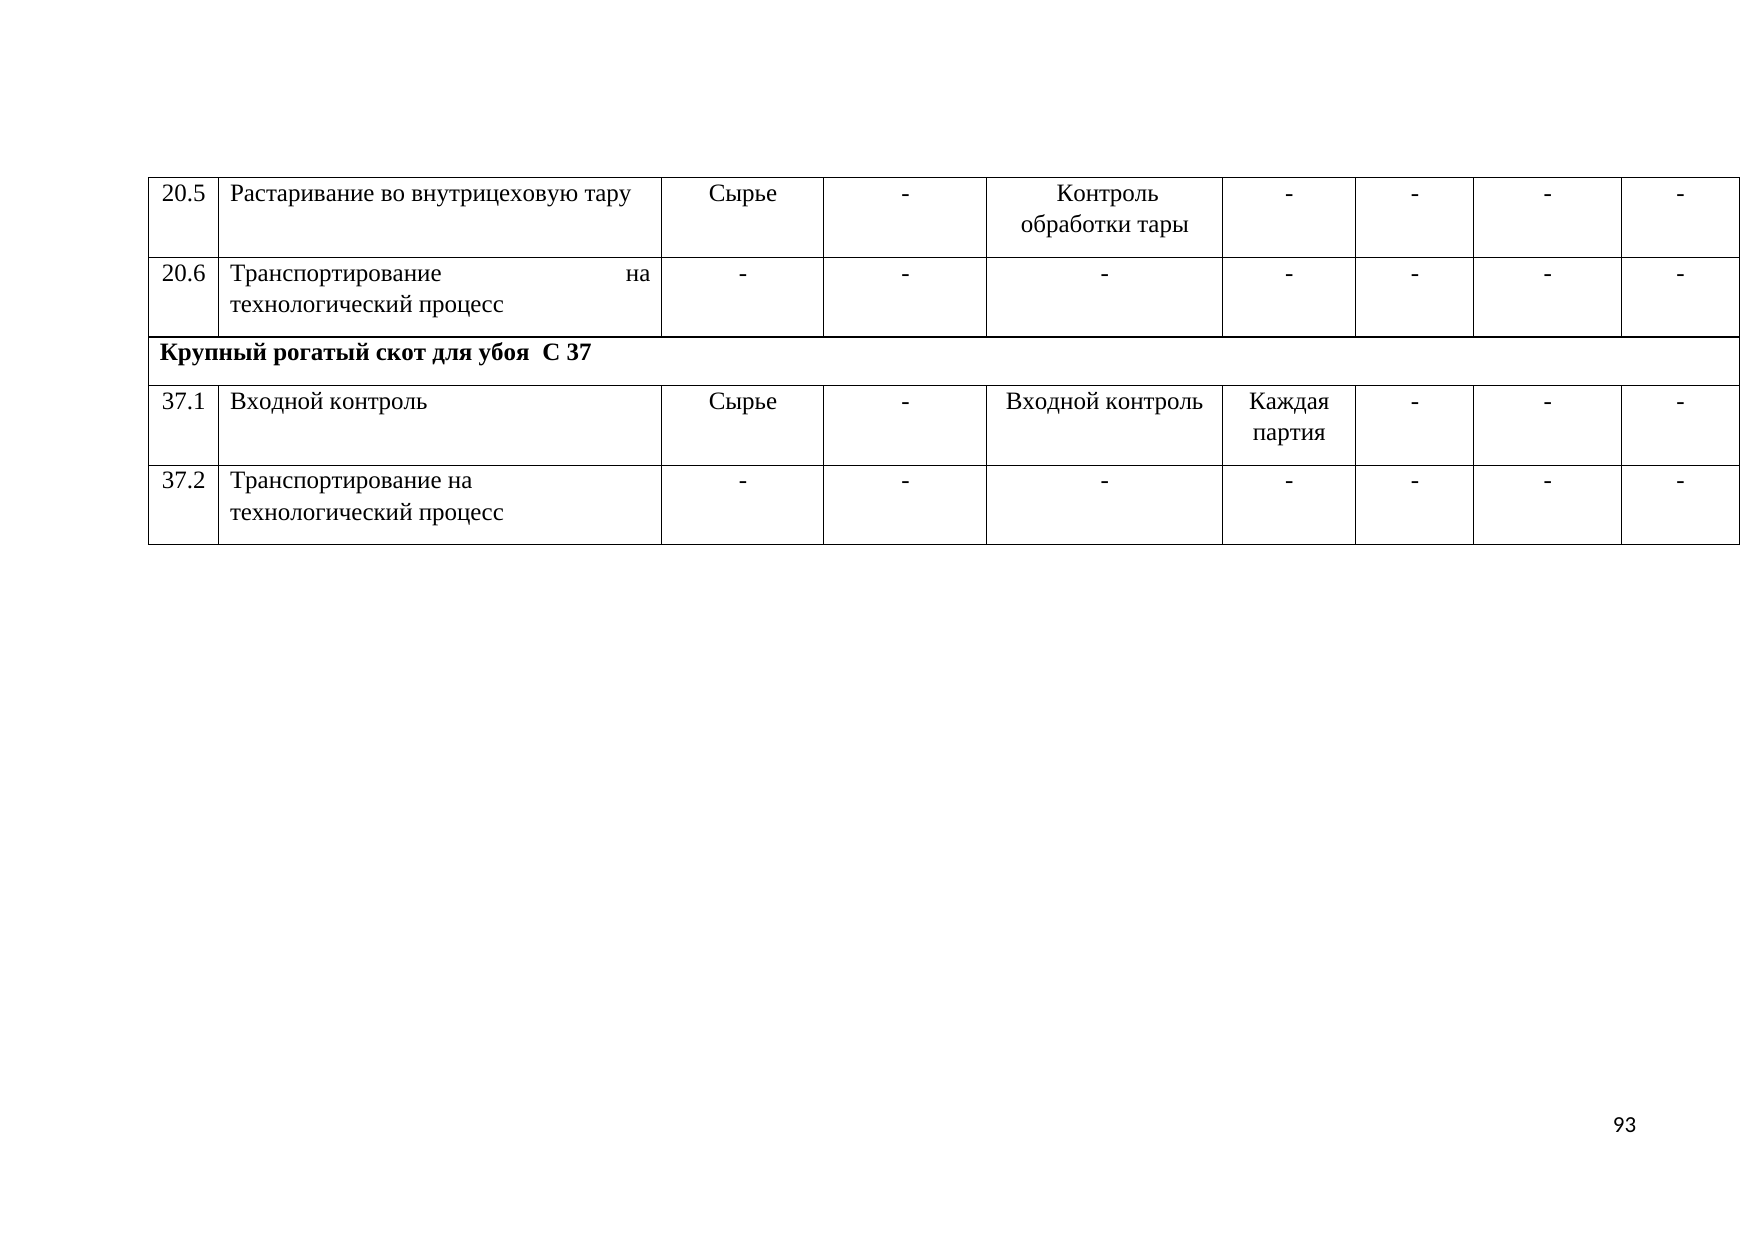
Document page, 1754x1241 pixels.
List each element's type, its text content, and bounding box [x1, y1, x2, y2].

table_cell - [1356, 386, 1473, 464]
table_cell - [1223, 258, 1355, 336]
table_cell - [1356, 178, 1473, 257]
table_cell 20.5 [149, 178, 218, 257]
table_cell - [824, 386, 986, 464]
table_cell - [824, 178, 986, 257]
table_cell - [662, 258, 823, 336]
table_cell 20.6 [149, 258, 218, 336]
table_cell - [662, 466, 823, 544]
table_cell Контроль обработки тары [987, 178, 1222, 257]
table_cell - [1223, 466, 1355, 544]
table_cell Транспортирование на технологический процесс [219, 466, 661, 544]
table_cell - [1474, 466, 1621, 544]
table_cell Сырье [662, 386, 823, 464]
table_cell - [1356, 466, 1473, 544]
table_cell Крупный рогатый скот для убоя С 37 [149, 338, 1739, 385]
table_cell - [1622, 466, 1739, 544]
table_cell Транспортирование на технологический процесс [219, 258, 661, 336]
table_cell - [824, 466, 986, 544]
table_cell - [1622, 386, 1739, 464]
table_cell - [1474, 386, 1621, 464]
table_cell - [987, 466, 1222, 544]
table_cell Входной контроль [987, 386, 1222, 464]
table_cell - [824, 258, 986, 336]
table_cell - [1622, 178, 1739, 257]
table_cell - [1474, 258, 1621, 336]
table_cell - [987, 258, 1222, 336]
table_cell 37.1 [149, 386, 218, 464]
table_cell - [1474, 178, 1621, 257]
table_cell - [1622, 258, 1739, 336]
table_cell - [1356, 258, 1473, 336]
table_cell 37.2 [149, 466, 218, 544]
table_cell Растаривание во внутрицеховую тару [219, 178, 661, 257]
table_cell Сырье [662, 178, 823, 257]
table_cell - [1223, 178, 1355, 257]
table_cell Каждая партия [1223, 386, 1355, 464]
table_cell Входной контроль [219, 386, 661, 464]
